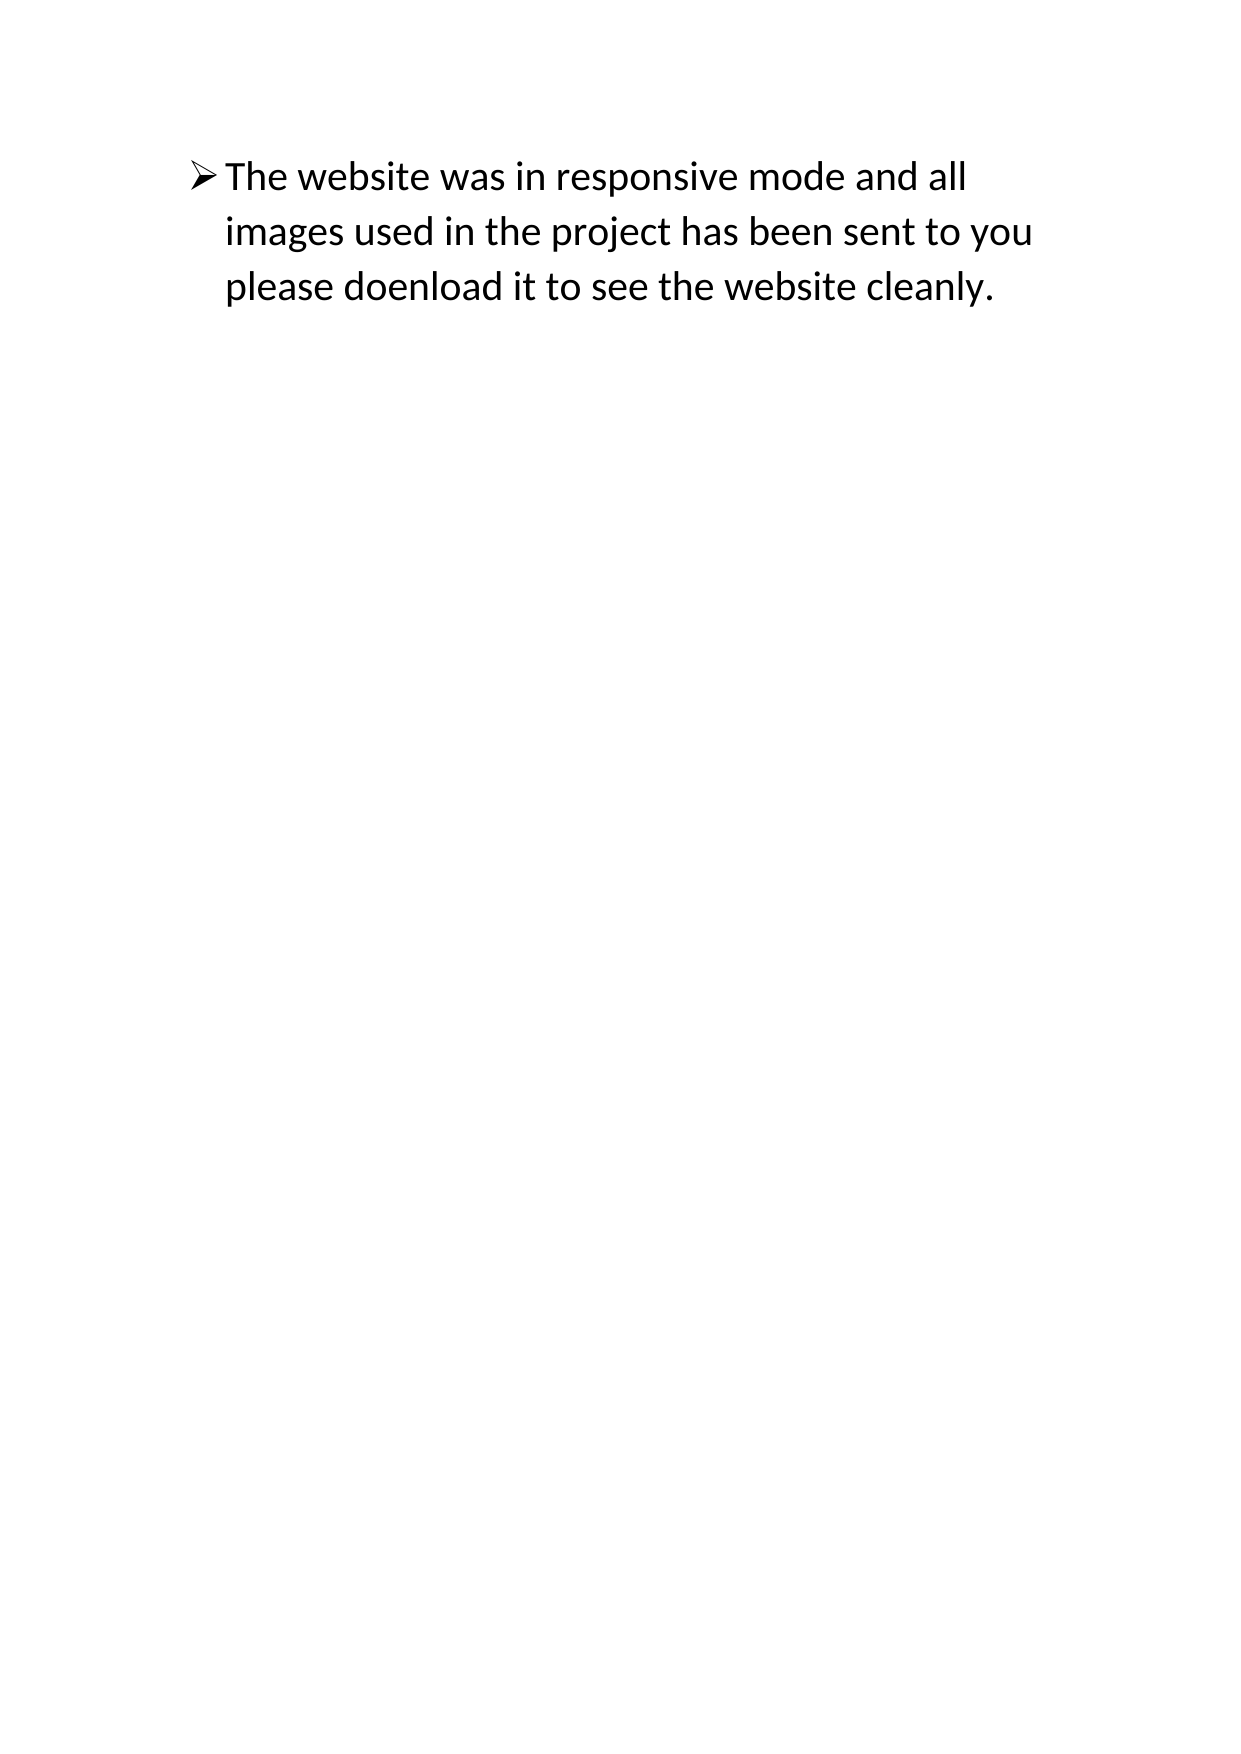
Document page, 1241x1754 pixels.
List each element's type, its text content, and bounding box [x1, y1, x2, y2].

list The website was in responsive mode and all images used in the project has been sent to you please doenload it to see the website cleanly. [187, 150, 1090, 311]
